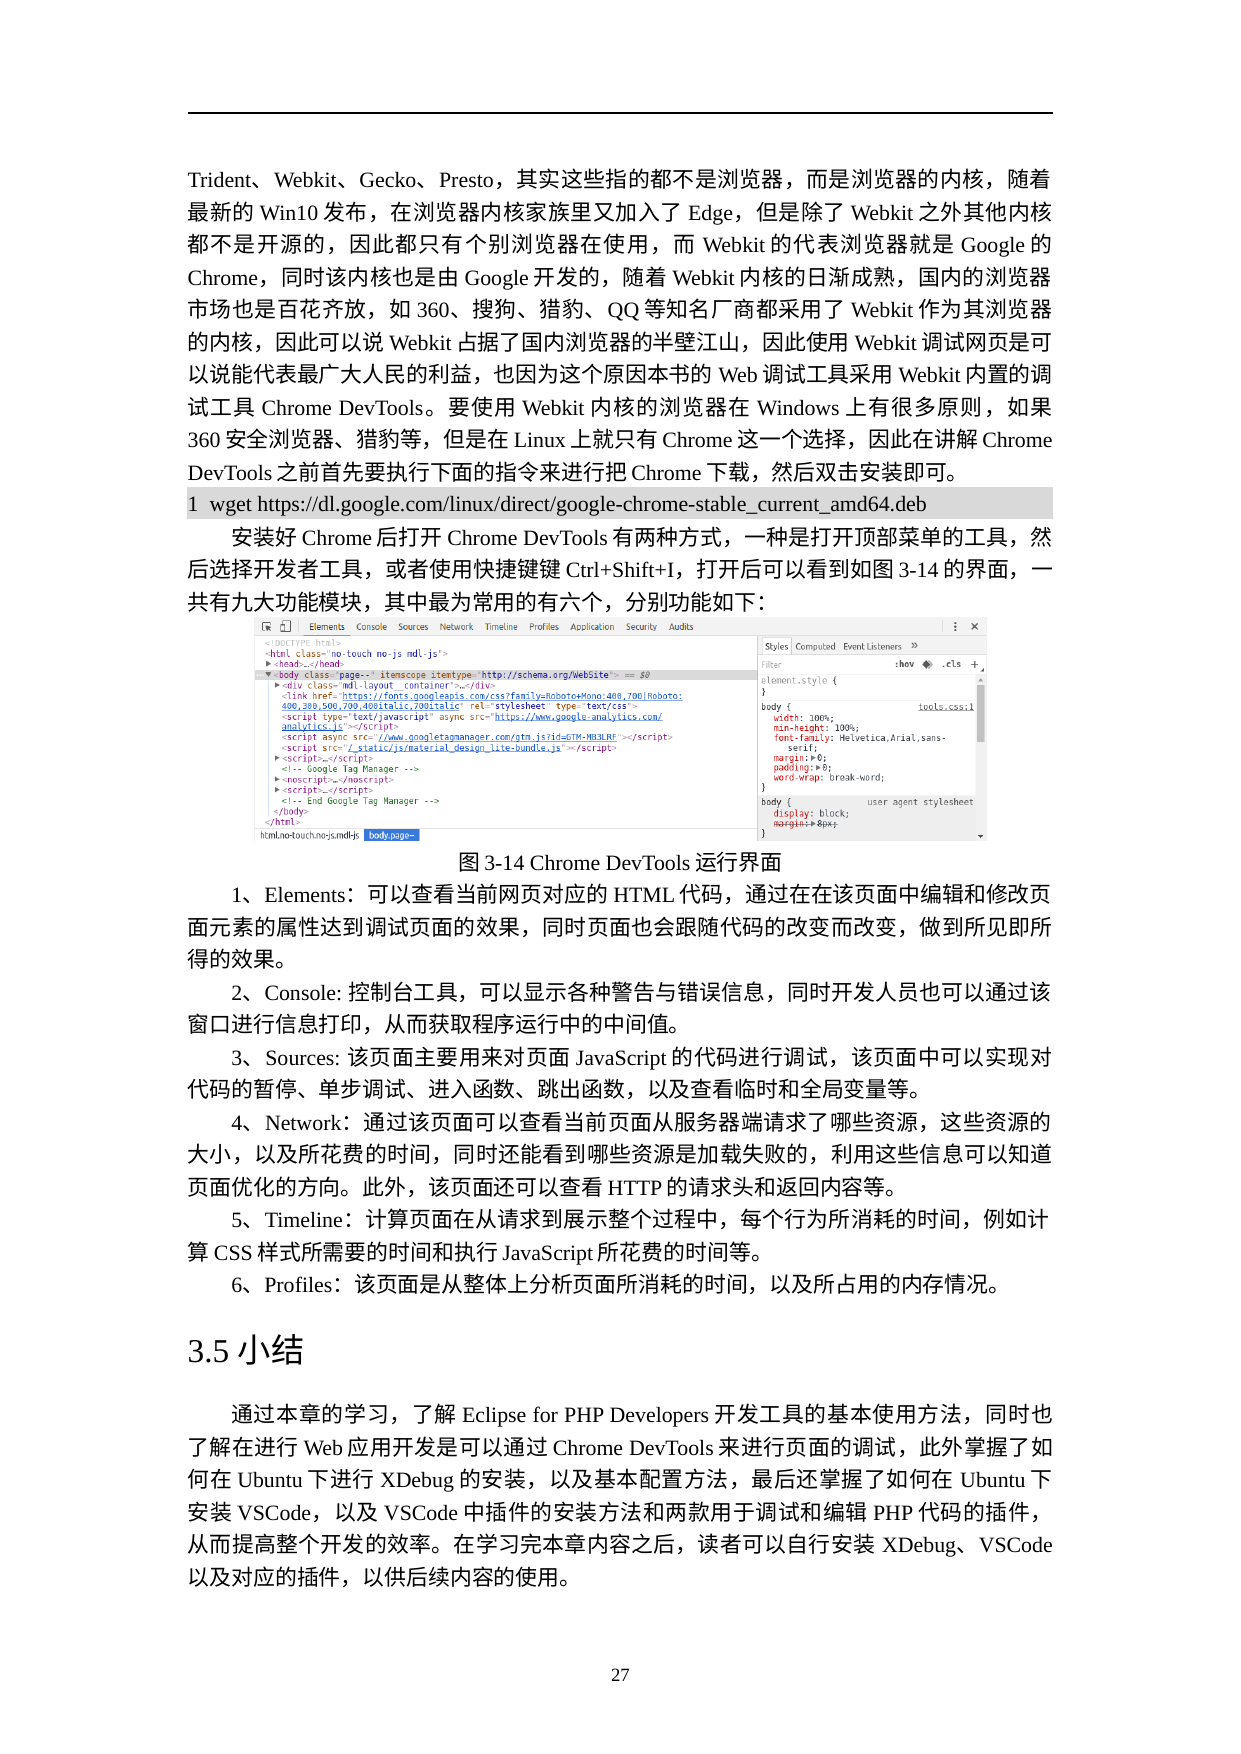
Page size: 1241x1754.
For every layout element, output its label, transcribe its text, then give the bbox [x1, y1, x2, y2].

subtitle 3.5 小结 [187, 1316, 1053, 1381]
text 1 wget https://dl.google.com/linux/direct/google-chrome-stable_current_amd64.deb [187, 487, 1053, 519]
text 图3-14 Chrome DevTools运行界面 [187, 844, 1053, 877]
text 2、Console: 控制台工具，可以显示各种警告与错误信息，同时开发人员也可以通过该窗口进行信息打印，从而获取程序运行中的中间值。 [187, 974, 1053, 1039]
text 安装好Chrome后打开Chrome DevTools有两种方式，一种是打开顶部菜单的工具，然后选择开发者工具，或者使用快捷键键Ctrl+Shift+I，打开后可以看到如图3-14的界面，一共有九大功能模块，其中最为常用的有六个，分别功能如下： [187, 519, 1053, 617]
text 通过本章的学习，了解Eclipse for PHP Developers开发工具的基本使用方法，同时也了解在进行Web应用开发是可以通过Chrome DevTools来进行页面的调试，此外掌握了如何在Ubuntu下进行XDebug的安装，以及基本配置方法，最后还掌握了如何在Ubuntu下安装VSCode，以及VSCode中插件的安装方法和两款用于调试和编辑PHP代码的插件，从而提高整个开发的效率。在学习完本章内容之后，读者可以自行安装XDebug、VSCode以及对应的插件，以供后续内容的使用。 [187, 1397, 1053, 1592]
text 5、Timeline：计算页面在从请求到展示整个过程中，每个行为所消耗的时间，例如计算CSS样式所需要的时间和执行JavaScript所花费的时间等。 [187, 1202, 1053, 1267]
text 3、Sources: 该页面主要用来对页面JavaScript的代码进行调试，该页面中可以实现对代码的暂停、单步调试、进入函数、跳出函数，以及查看临时和全局变量等。 [187, 1039, 1053, 1104]
text 6、Profiles：该页面是从整体上分析页面所消耗的时间，以及所占用的内存情况。 [187, 1267, 1053, 1299]
picture [254, 617, 987, 841]
text 4、Network：通过该页面可以查看当前页面从服务器端请求了哪些资源，这些资源的大小，以及所花费的时间，同时还能看到哪些资源是加载失败的，利用这些信息可以知道页面优化的方向。此外，该页面还可以查看HTTP的请求头和返回内容等。 [187, 1104, 1053, 1202]
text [187, 162, 1053, 487]
text 1、Elements：可以查看当前网页对应的HTML代码，通过在在该页面中编辑和修改页面元素的属性达到调试页面的效果，同时页面也会跟随代码的改变而改变，做到所见即所得的效果。 [187, 877, 1053, 974]
